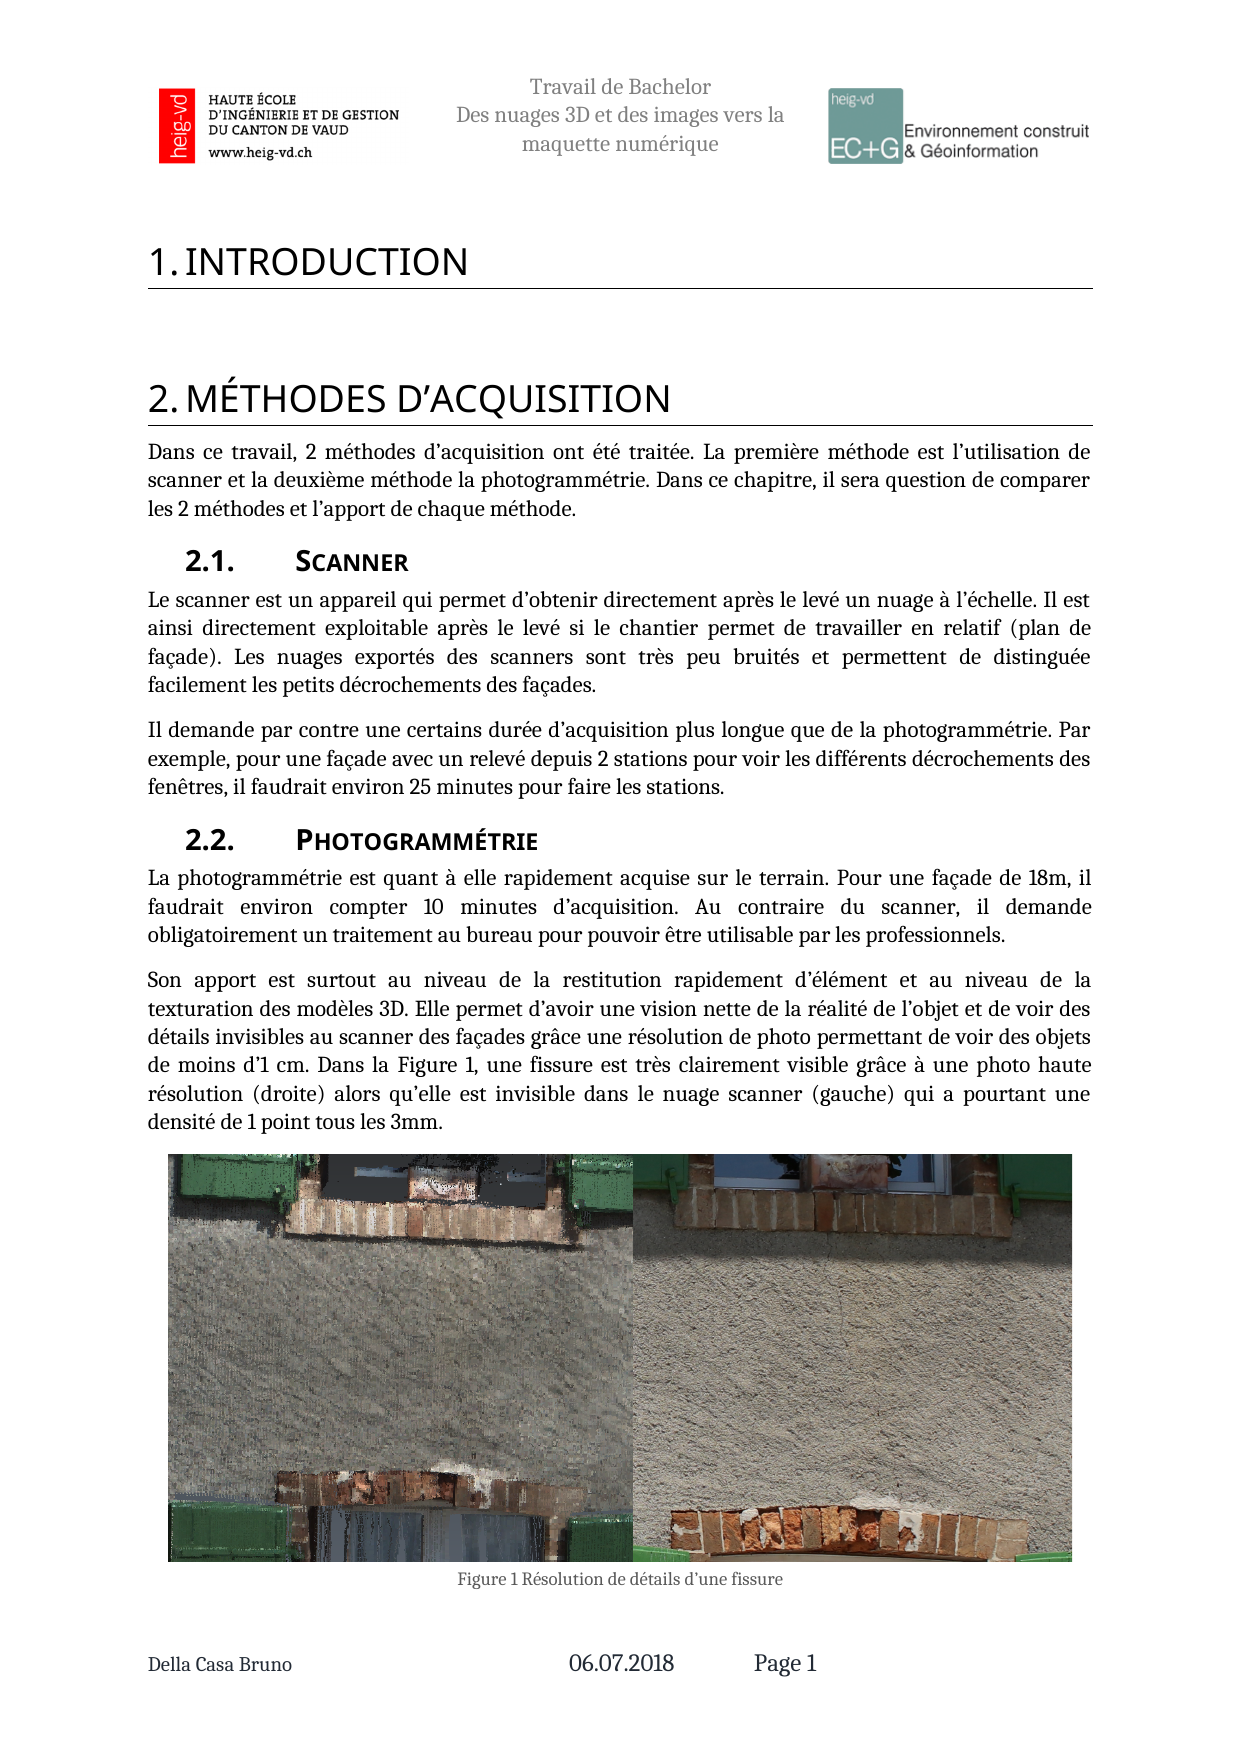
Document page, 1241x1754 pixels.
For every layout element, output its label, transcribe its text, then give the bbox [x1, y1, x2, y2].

subtitle Scanner [185, 541, 1093, 580]
subtitle Méthodes d’acquisition [148, 372, 1093, 425]
picture [827, 87, 1093, 165]
picture [168, 1154, 1073, 1562]
text Dans ce travail, 2 méthodes d’acquisition ont été traitée. La première méthode est l’utilisation de scanner et la deuxième méthode la photogrammétrie. Dans ce chapitre, il sera question de comparer les 2 méthodes et l’apport de chaque méthode. [148, 439, 1093, 522]
subtitle Photogrammétrie [185, 819, 1093, 859]
text Son apport est surtout au niveau de la restitution rapidement d’élément et au niveau de la texturation des modèles 3D. Elle permet d’avoir une vision nette de la réalité de l’objet et de voir des détails invisibles au scanner des façades grâce une résolution de photo permettant de voir des objets de moins d’1 cm. Dans la Figure 3, une fissure est très clairement visible grâce à une photo haute résolution (droite) alors qu’elle est invisible dans le nuage scanner (gauche) qui a pourtant une densité de 1 point tous les 3mm. [148, 967, 1093, 1136]
text La photogrammétrie est quant à elle rapidement acquise sur le terrain. Pour une façade de 18m, il faudrait environ compter 10 minutes d’acquisition. Au contraire du scanner, il demande obligatoirement un traitement au bureau pour pouvoir être utilisable par les professionnels. [148, 865, 1093, 948]
text Il demande par contre une certains durée d’acquisition plus longue que de la photogrammétrie. Par exemple, pour une façade avec un relevé depuis 2 stations pour voir les différents décrochements des fenêtres, il faudrait environ 25 minutes pour faire les stations. [148, 717, 1093, 800]
subtitle Introduction [148, 235, 1093, 288]
text Le scanner est un appareil qui permet d’obtenir directement après le levé un nuage à l’échelle. Il est ainsi directement exploitable après le levé si le chantier permet de travailler en relatif (plan de façade). Les nuages exportés des scanners sont très peu bruités et permettent de distinguée facilement les petits décrochements des façades. [148, 587, 1093, 698]
picture [147, 87, 410, 165]
